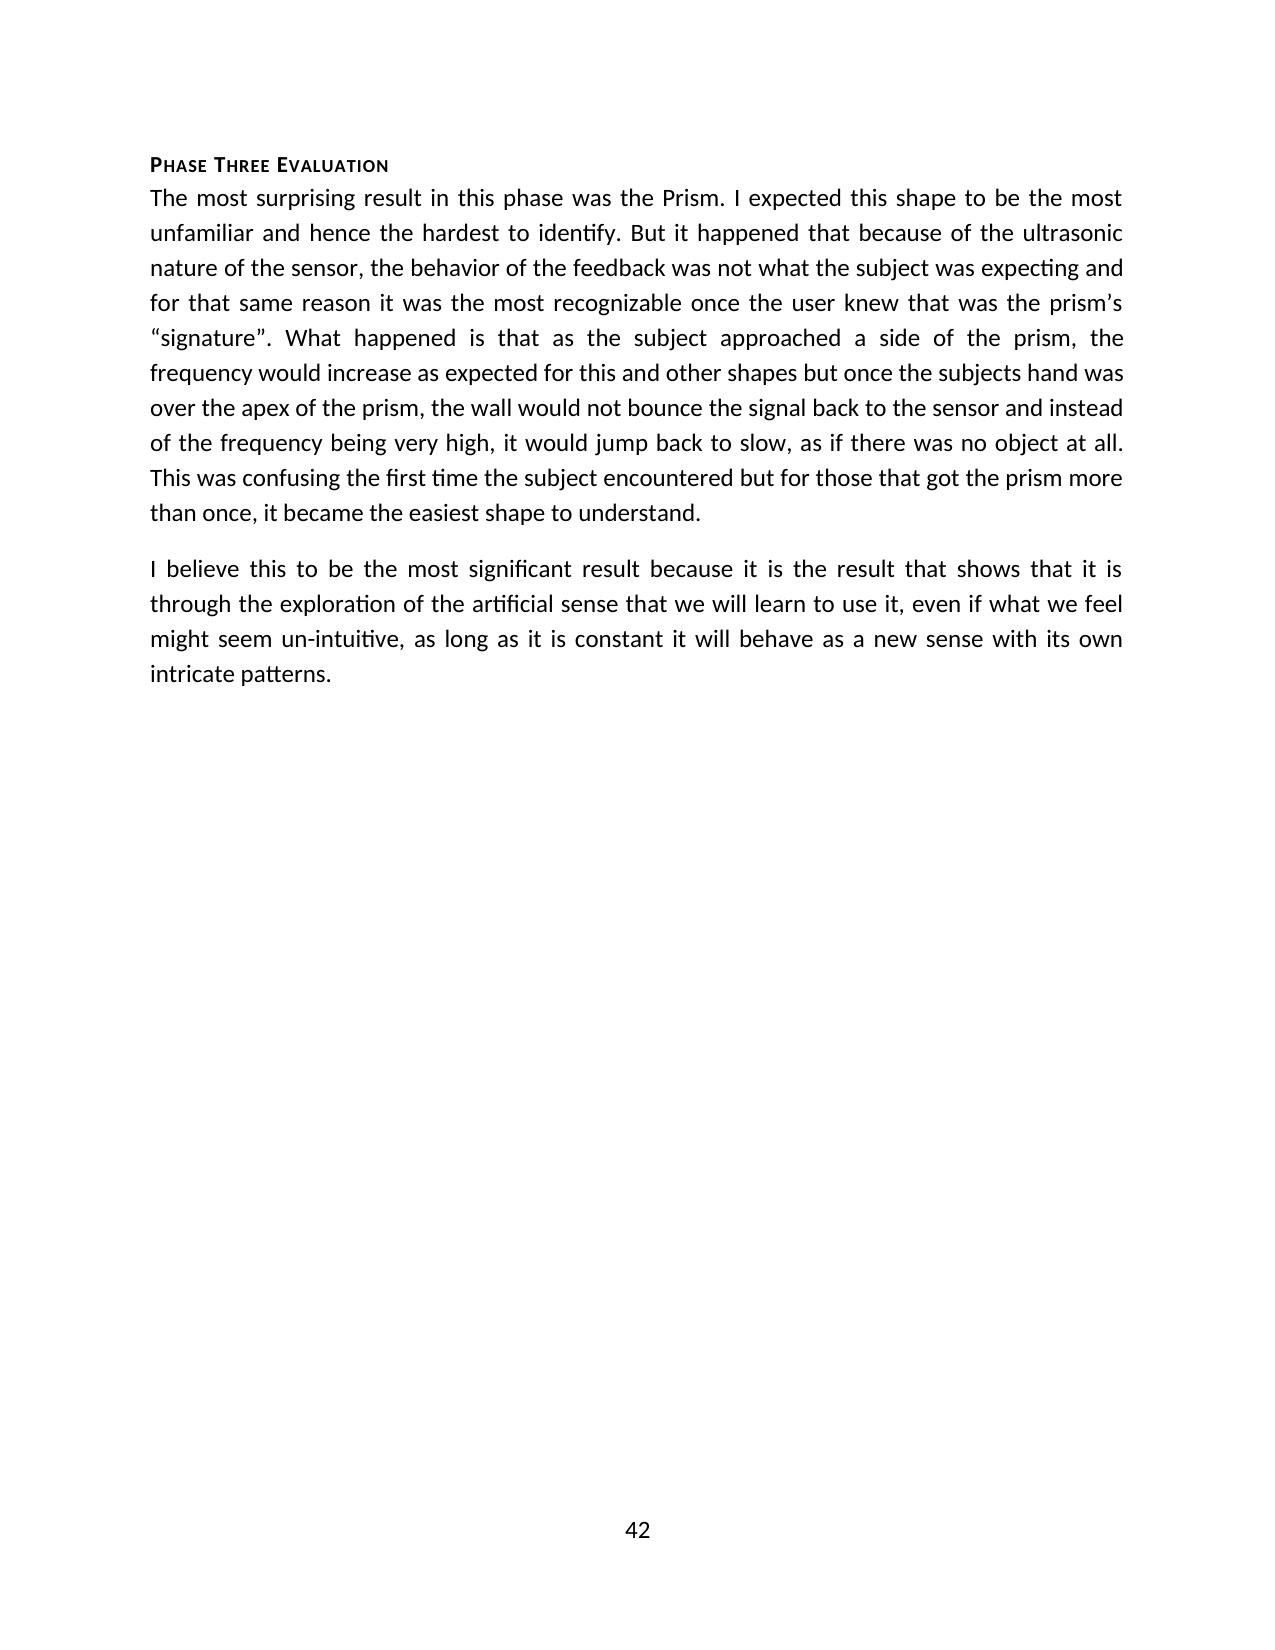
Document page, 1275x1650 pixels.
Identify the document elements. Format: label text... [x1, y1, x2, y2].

text The most surprising result in this phase was the Prism. I expected this shape to be the most unfamiliar and hence the hardest to identify. But it happened that because of the ultrasonic nature of the sensor, the behavior of the feedback was not what the subject was expecting and for that same reason it was the most recognizable once the user knew that was the prism’s “signature”. What happened is that as the subject approached a side of the prism, the frequency would increase as expected for this and other shapes but once the subjects hand was over the apex of the prism, the wall would not bounce the signal back to the sensor and instead of the frequency being very high, it would jump back to slow, as if there was no object at all. This was confusing the first time the subject encountered but for those that got the prism more than once, it became the easiest shape to understand. [150, 182, 1125, 528]
subtitle Phase Three Evaluation [150, 150, 1125, 178]
text I believe this to be the most significant result because it is the result that shows that it is through the exploration of the artificial sense that we will learn to use it, even if what we feel might seem un-intuitive, as long as it is constant it will behave as a new sense with its own intricate patterns. [150, 553, 1125, 688]
